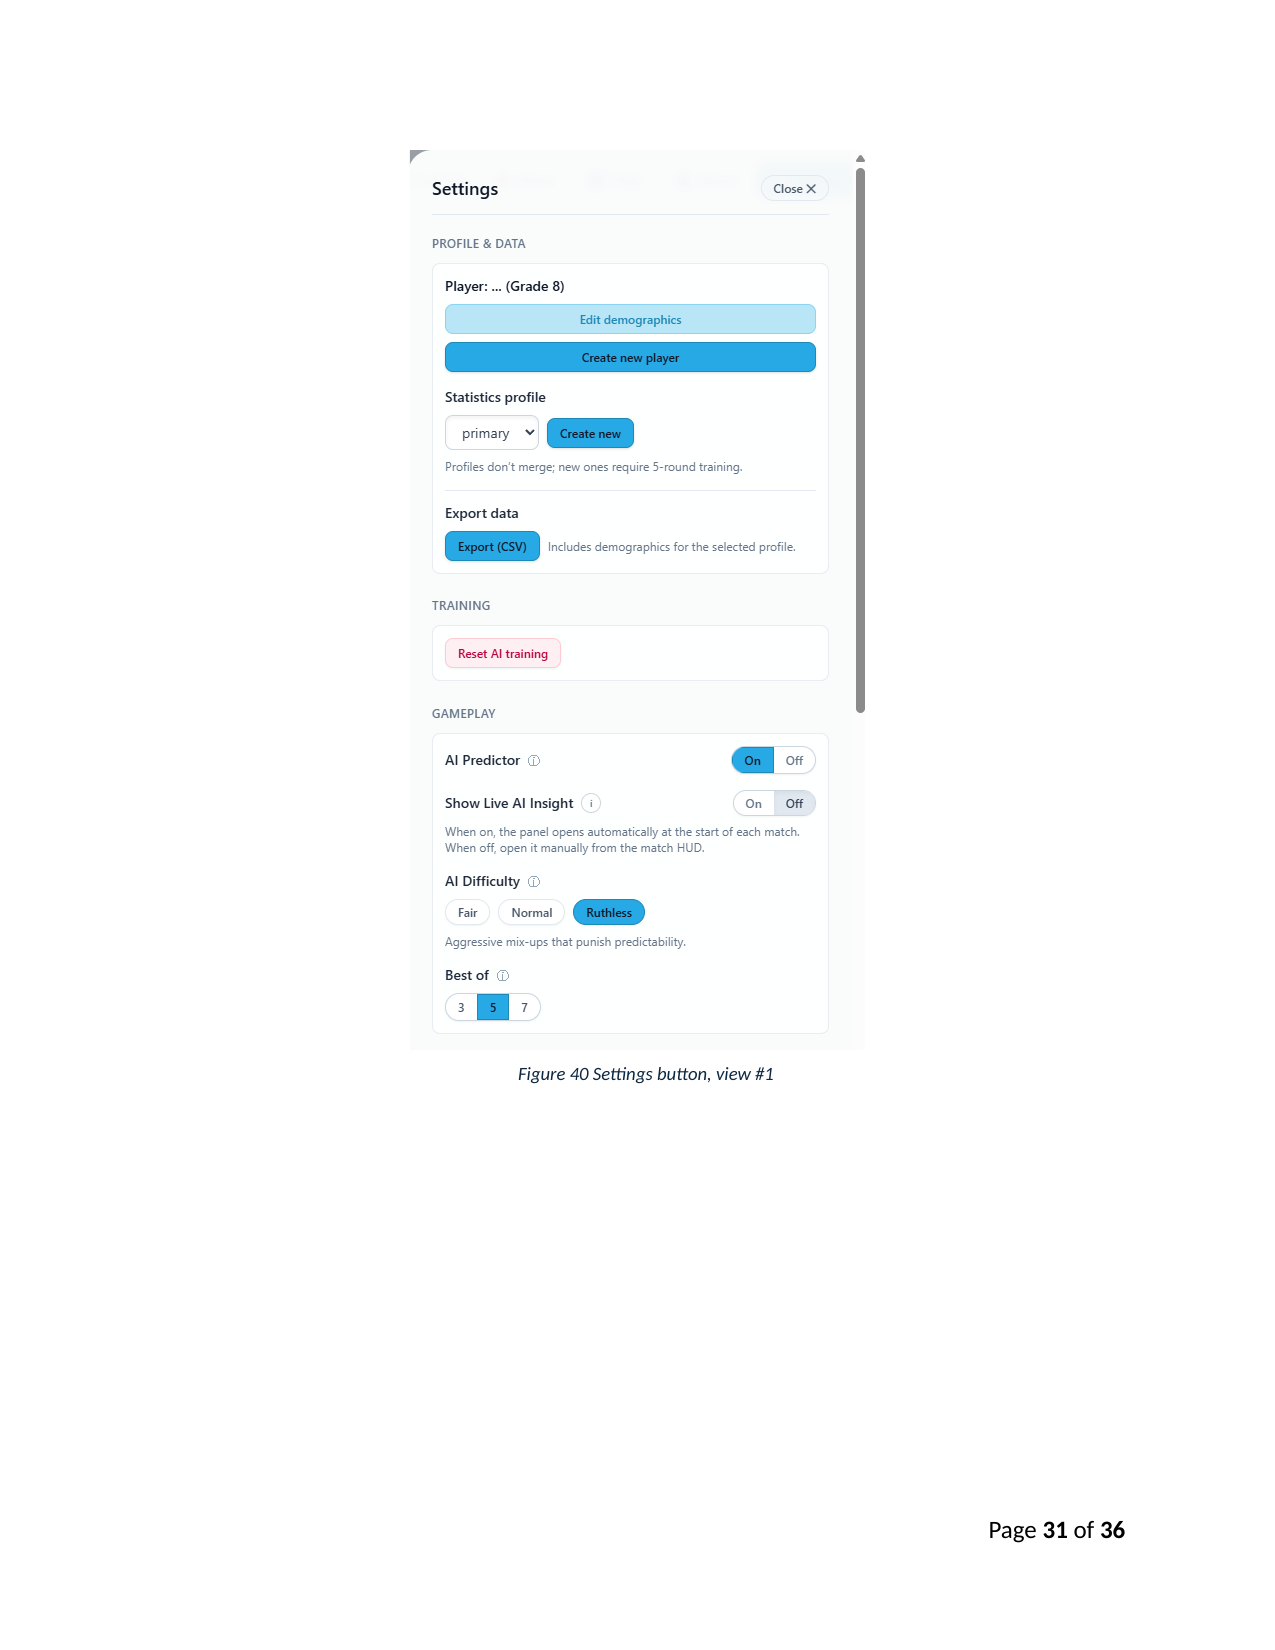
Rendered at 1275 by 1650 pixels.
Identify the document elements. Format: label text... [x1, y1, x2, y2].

picture [409, 150, 866, 1050]
